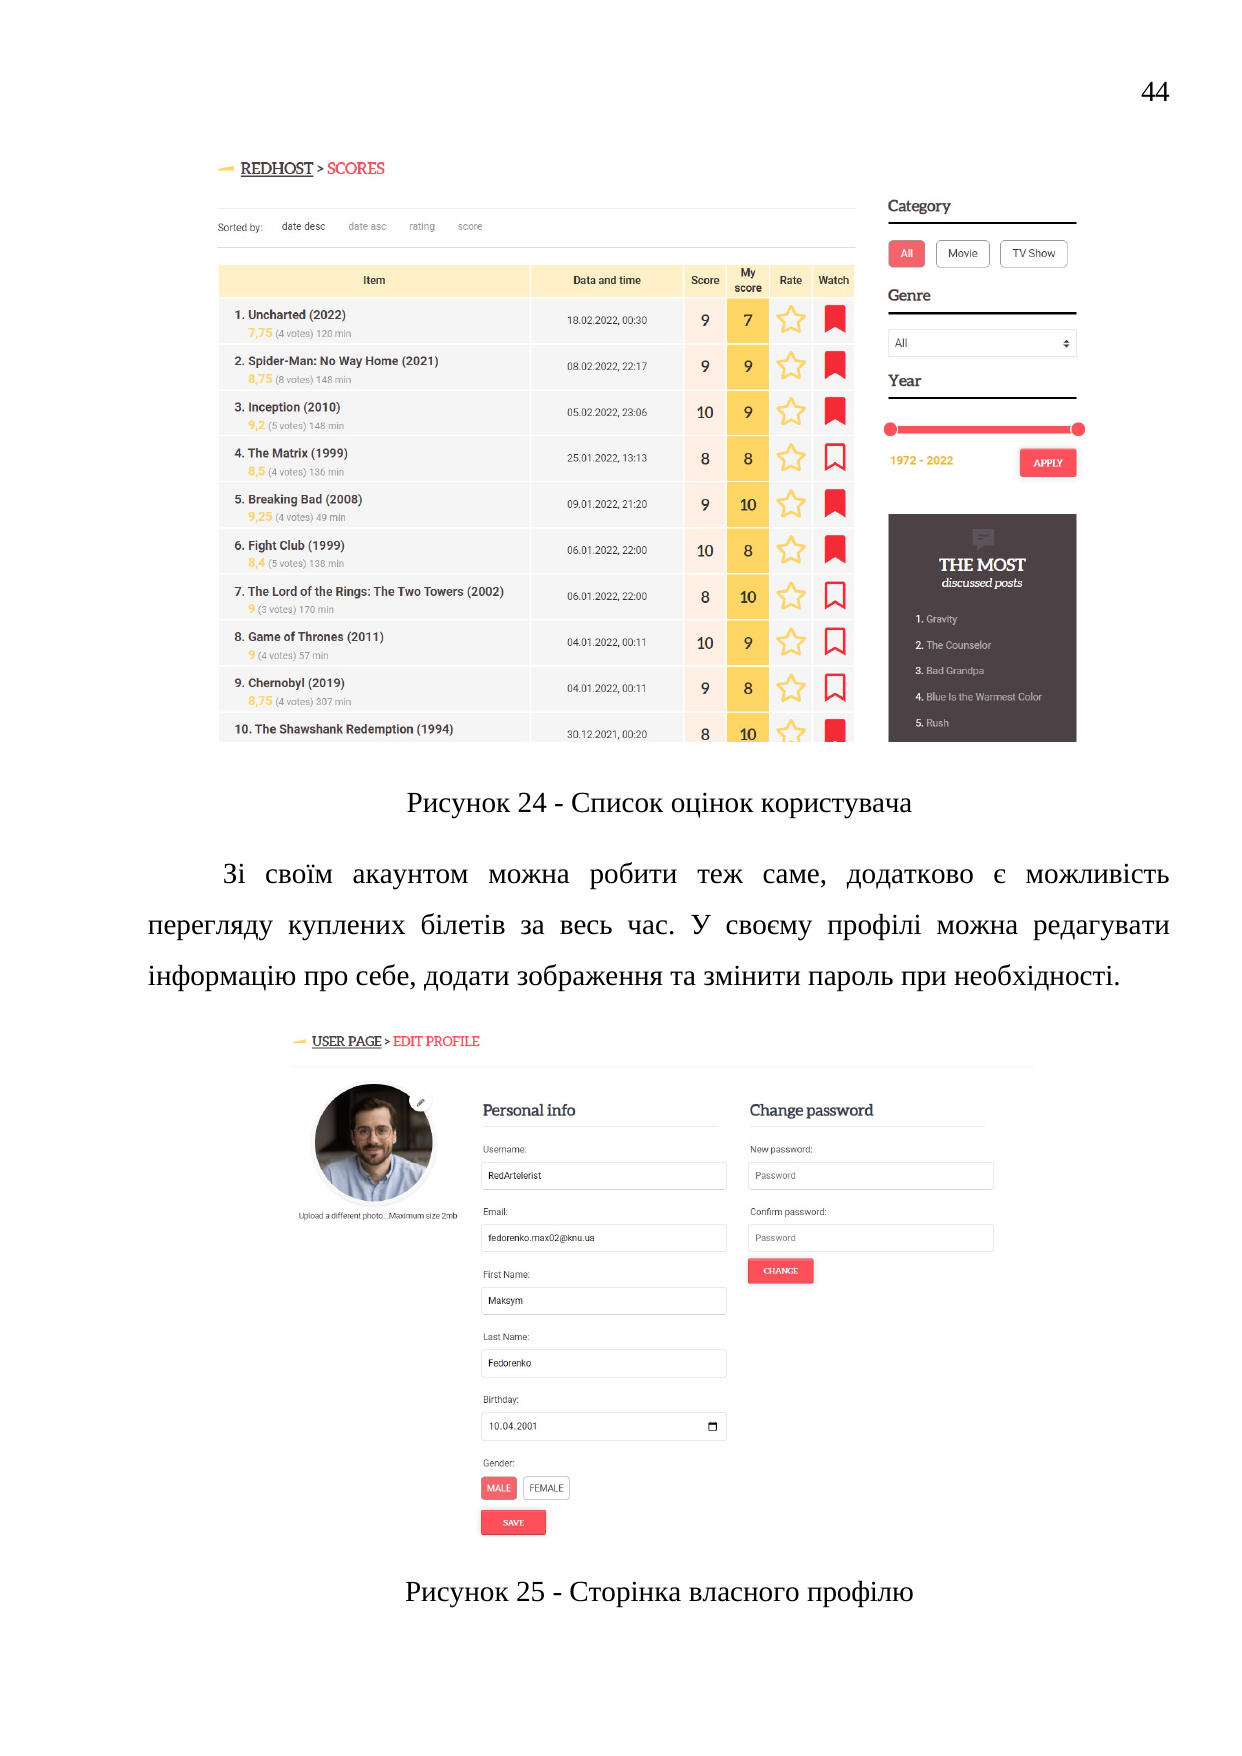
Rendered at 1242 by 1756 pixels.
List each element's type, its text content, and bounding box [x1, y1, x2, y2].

picture [217, 162, 1085, 742]
text Зі своїм акаунтом можна робити теж саме, додатково є можливість перегляду куплених білетів за весь час. У своєму профілі можна редагувати інформацію про себе, додати зображення та змінити пароль при необхідності. [148, 856, 1171, 991]
picture [292, 1036, 1035, 1538]
text Рисунок 25 - Сторінка власного профілю [322, 1574, 996, 1608]
text Рисунок 24 - Список оцінок користувача [322, 786, 996, 819]
